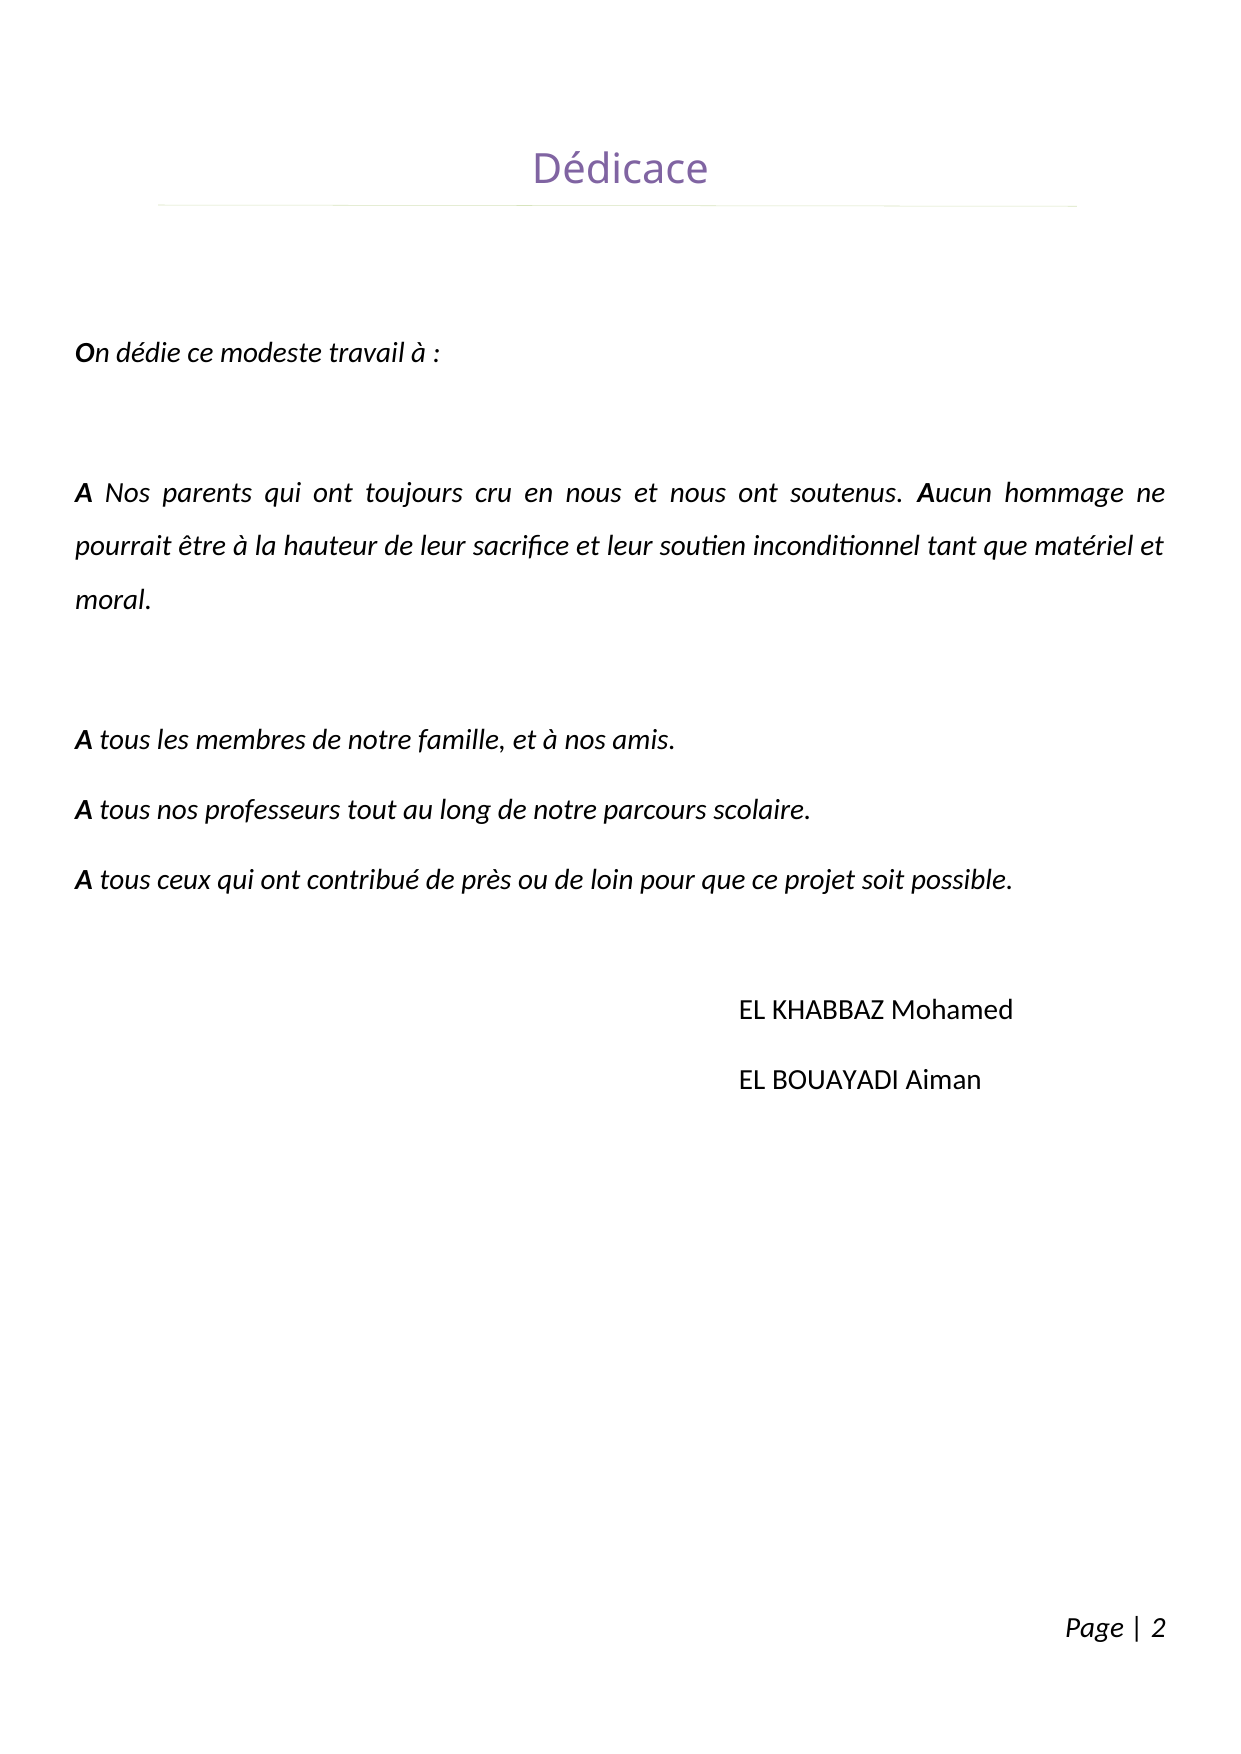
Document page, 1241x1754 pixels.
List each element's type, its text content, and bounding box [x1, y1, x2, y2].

text A Nos parents qui ont toujours cru en nous et nous ont soutenus. Aucun hommage ne pourrait être à la hauteur de leur sacrifice et leur soutien inconditionnel tant que matériel et moral. [75, 474, 1165, 616]
text On dédie ce modeste travail à : [75, 334, 1165, 369]
text A tous ceux qui ont contribué de près ou de loin pour que ce projet soit possible. [75, 861, 1165, 897]
text EL BOUAYADI Aiman [75, 1061, 1165, 1097]
text EL KHABBAZ Mohamed [75, 991, 1165, 1026]
text A tous les membres de notre famille, et à nos amis. [75, 721, 1165, 757]
subtitle Dédicace [75, 138, 1165, 195]
text A tous nos professeurs tout au long de notre parcours scolaire. [75, 791, 1165, 827]
